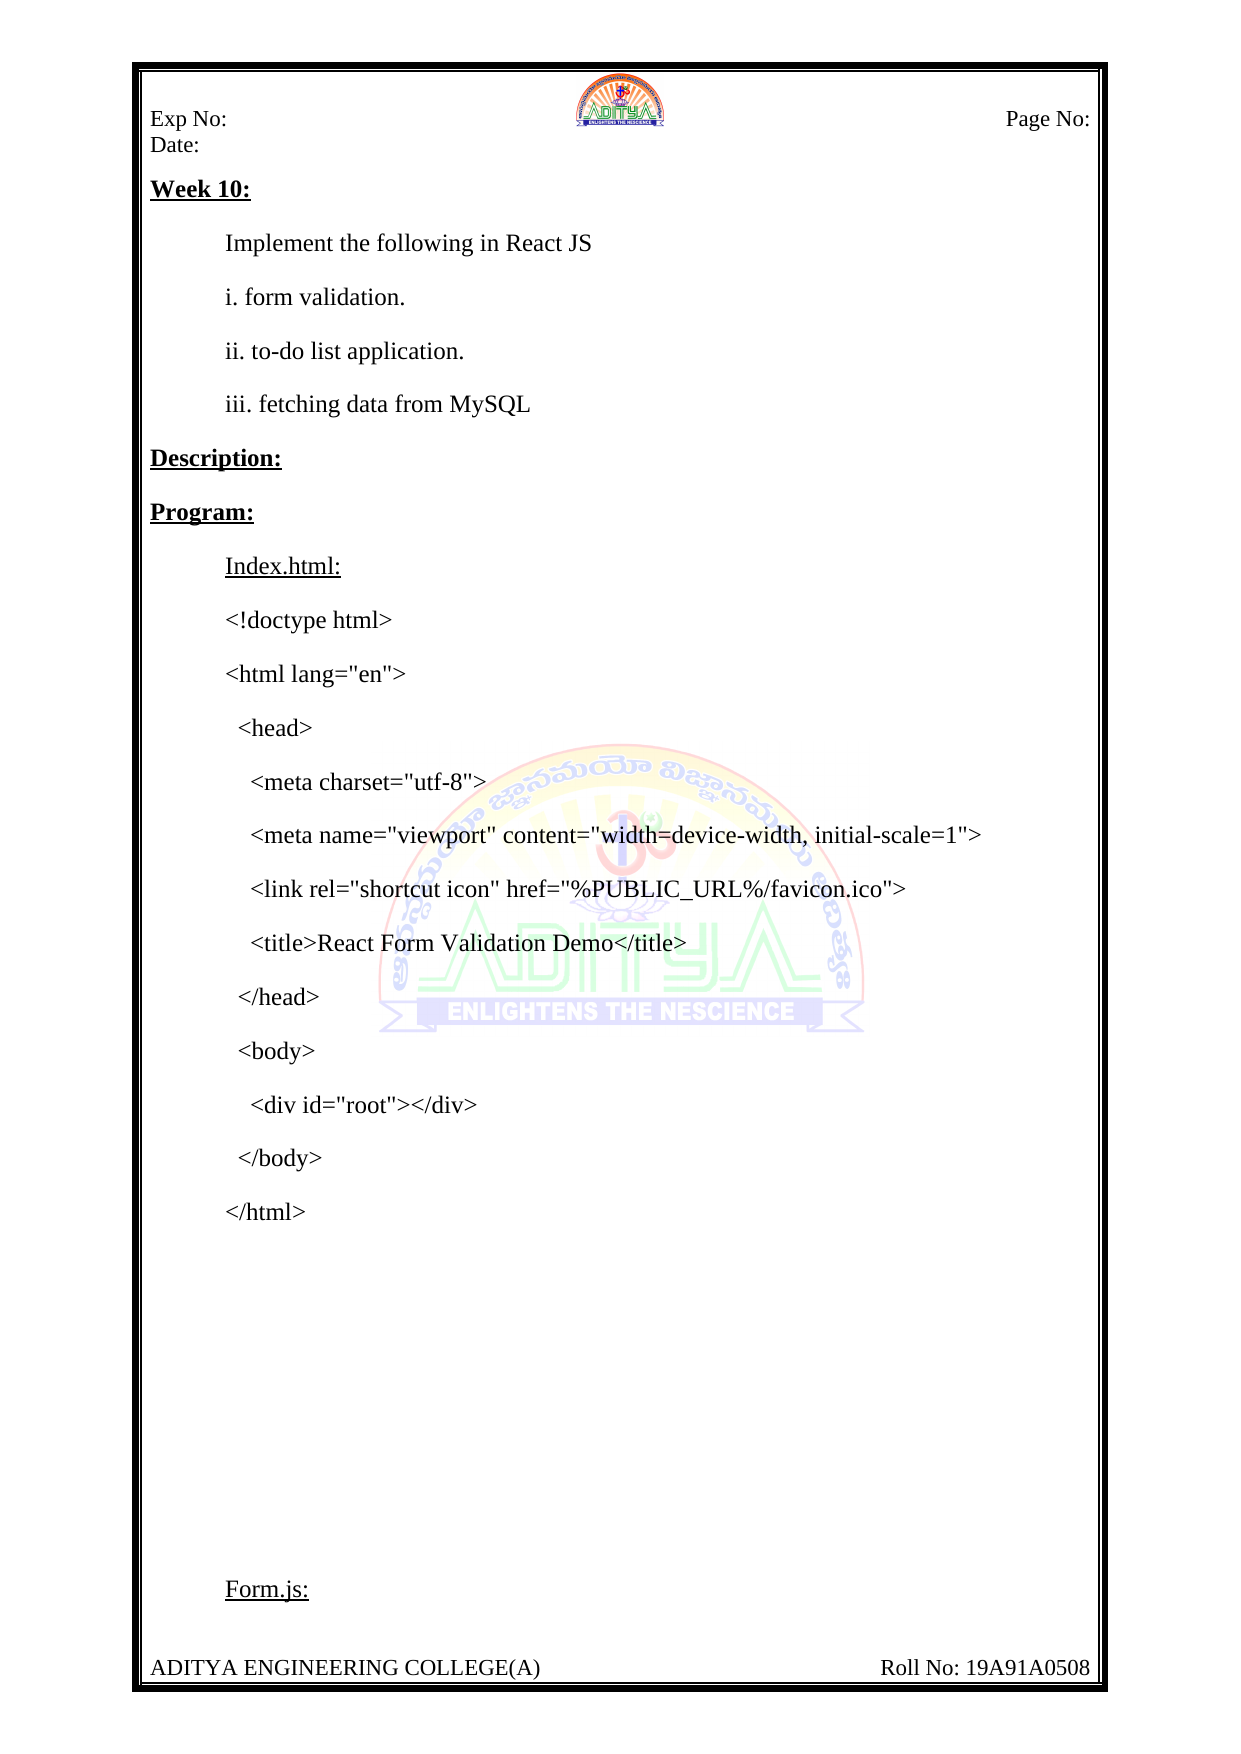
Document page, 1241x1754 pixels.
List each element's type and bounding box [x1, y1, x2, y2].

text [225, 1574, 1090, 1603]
picture [575, 73, 665, 127]
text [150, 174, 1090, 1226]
